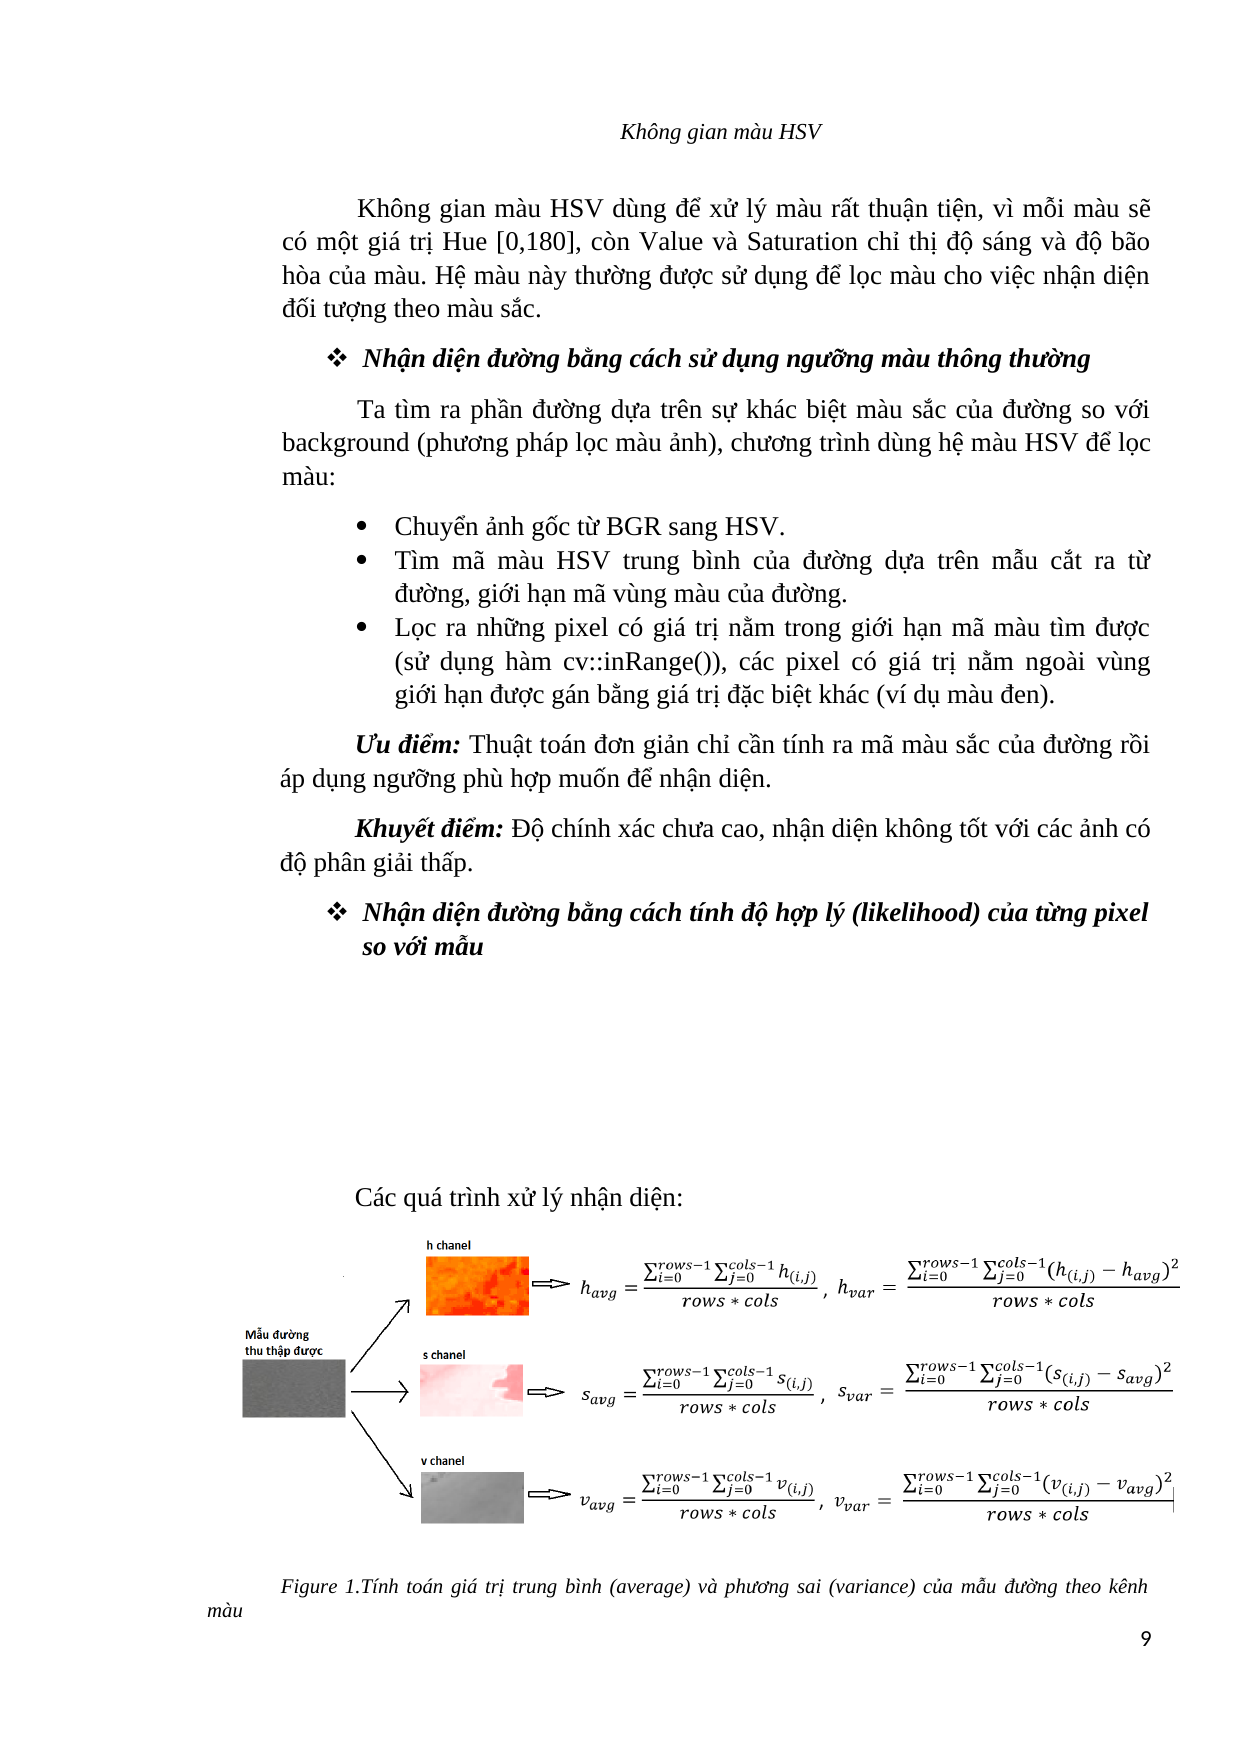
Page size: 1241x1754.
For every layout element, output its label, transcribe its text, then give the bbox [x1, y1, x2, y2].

text Figure 1.Tính toán giá trị trung bình (average) và phương sai (variance) của mẫu đường theo kênh màu [207, 1574, 1152, 1622]
text Ta tìm ra phần đường dựa trên sự khác biệt màu sắc của đường so với background (phương pháp lọc màu ảnh), chương trình dùng hệ màu HSV để lọc màu: [282, 393, 1152, 491]
text Ưu điểm: Thuật toán đơn giản chỉ cần tính ra mã màu sắc của đường rồi áp dụng ngưỡng phù hợp muốn để nhận diện. [279, 728, 1152, 793]
text Không gian màu HSV dùng để xử lý màu rất thuận tiện, vì mỗi màu sẽ có một giá trị Hue [0,180], còn Value và Saturation chỉ thị độ sáng và độ bão hòa của màu. Hệ màu này thường được sử dụng để lọc màu cho việc nhận diện đối tượng theo màu sắc. [282, 192, 1152, 323]
list Chuyển ảnh gốc từ BGR sang HSV. [357, 510, 1152, 541]
list Nhận diện đường bằng cách tính độ hợp lý (likelihood) của từng pixel so với mẫu [325, 896, 1152, 961]
list Nhận diện đường bằng cách sử dụng ngưỡng màu thông thường [325, 342, 1152, 374]
list Tìm mã màu HSV trung bình của đường dựa trên mẫu cắt ra từ đường, giới hạn mã vùng màu của đường. [357, 544, 1152, 609]
list Không gian màu HSV [394, 118, 1152, 144]
text Các quá trình xử lý nhận diện: [354, 1181, 1152, 1212]
picture [236, 1231, 1182, 1555]
text Khuyết điểm: Độ chính xác chưa cao, nhận diện không tốt với các ảnh có độ phân giải thấp. [279, 812, 1152, 877]
list Lọc ra những pixel có giá trị nằm trong giới hạn mã màu tìm được (sử dụng hàm cv::inRange()), các pixel có giá trị nằm ngoài vùng giới hạn được gán bằng giá trị đặc biệt khác (ví dụ màu đen). [357, 611, 1152, 709]
